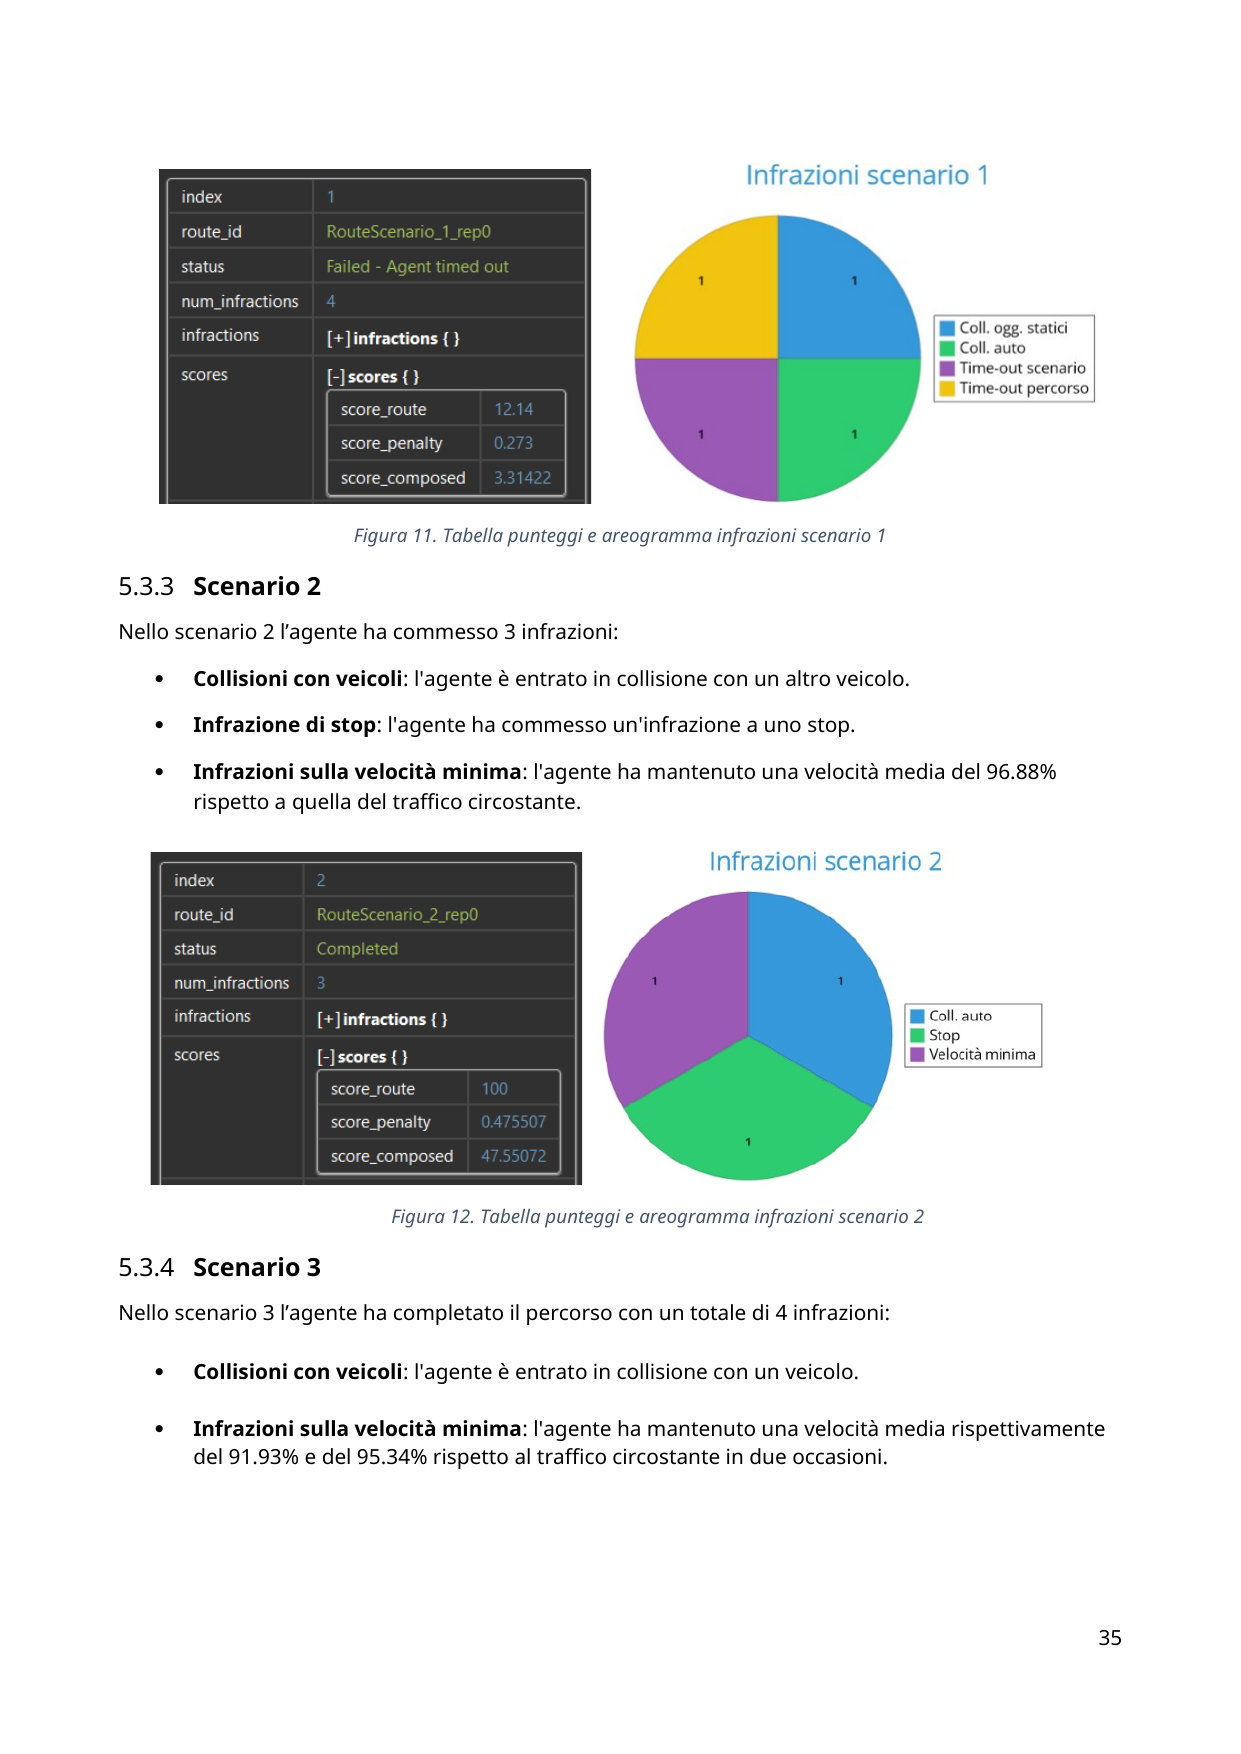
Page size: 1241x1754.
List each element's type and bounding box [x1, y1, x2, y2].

picture [587, 834, 1064, 1185]
picture [150, 852, 583, 1185]
picture [159, 169, 592, 504]
picture [618, 147, 1119, 504]
